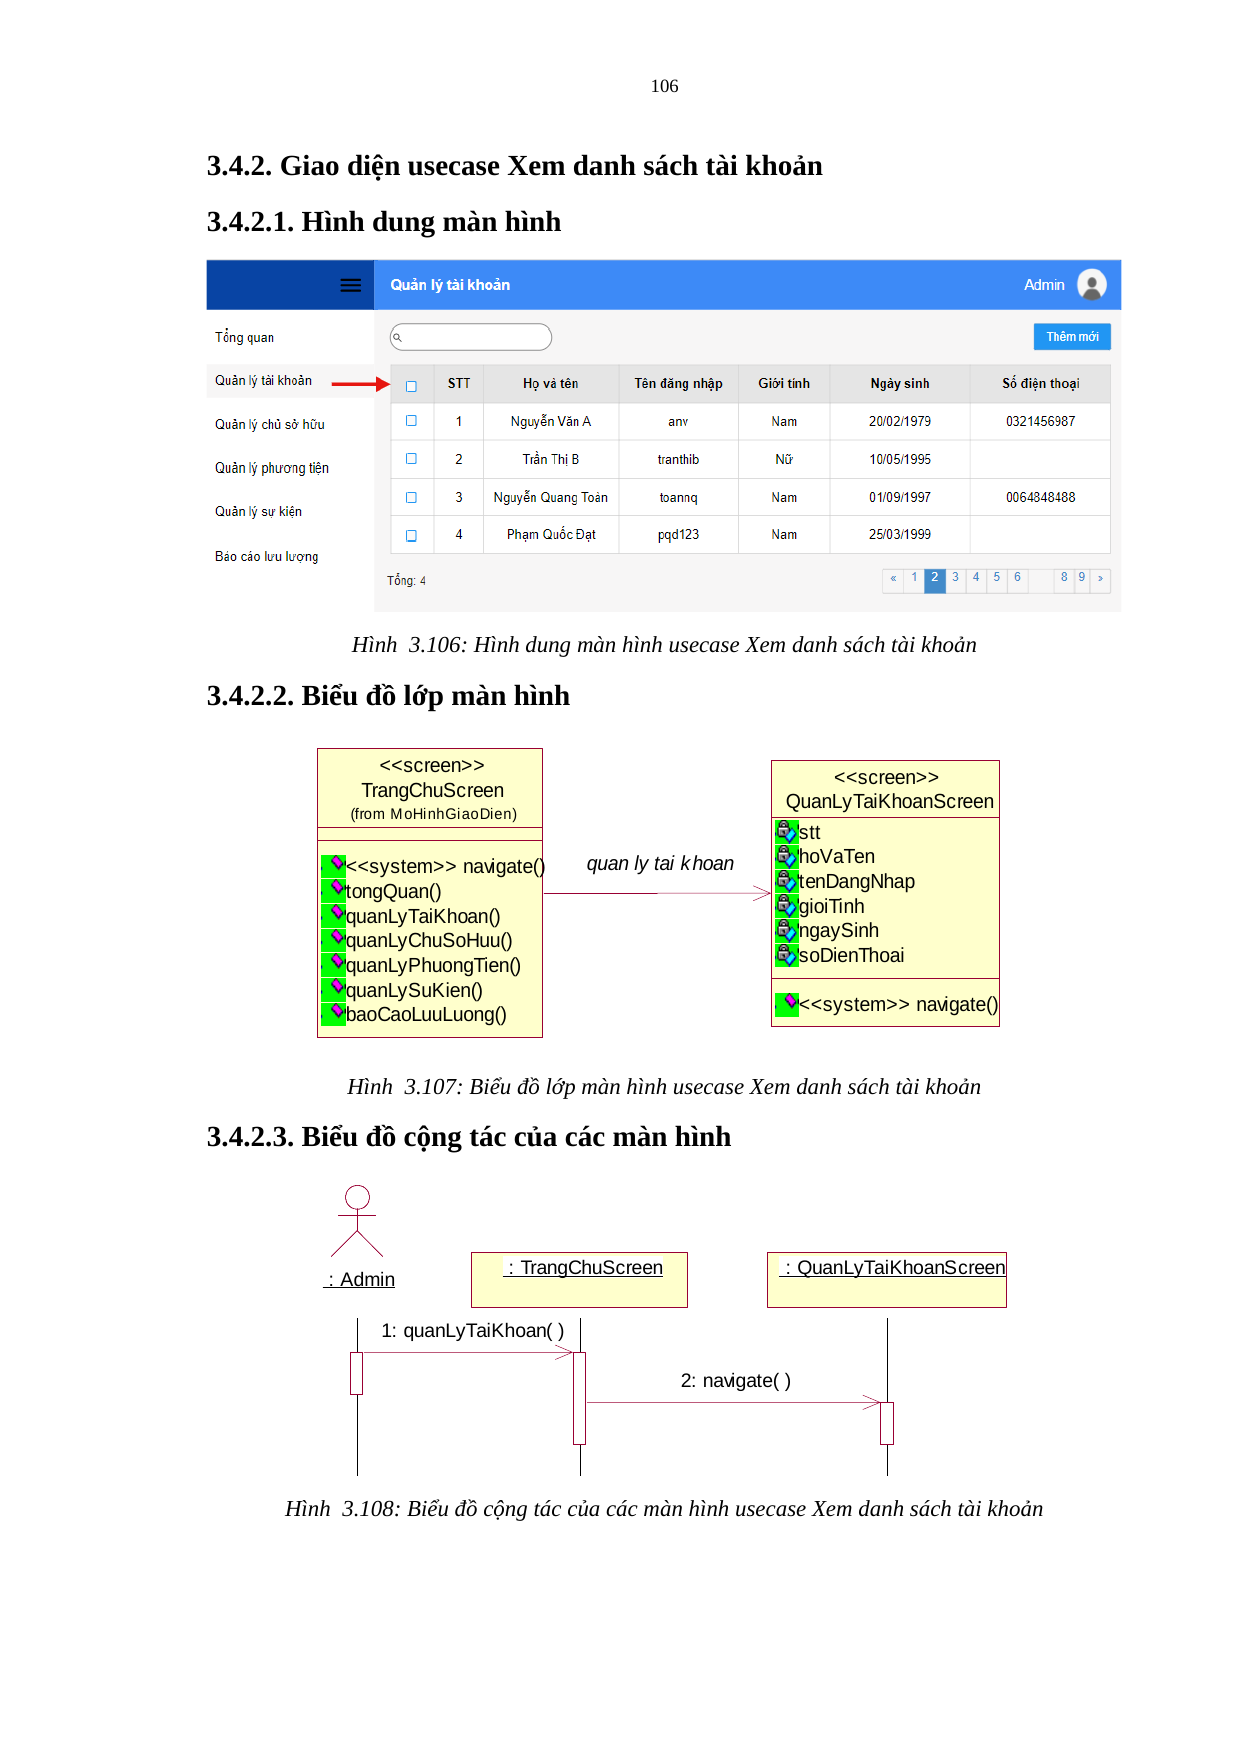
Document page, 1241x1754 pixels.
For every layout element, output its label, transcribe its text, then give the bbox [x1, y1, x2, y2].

picture [206, 259, 1122, 612]
subtitle 3.4.2.2. Biểu đồ lớp màn hình [207, 678, 1122, 711]
subtitle 3.4.2.3. Biểu đồ cộng tác của các màn hình [207, 1119, 1122, 1153]
subtitle 3.4.2. Giao diện usecase Xem danh sách tài khoản [207, 148, 1122, 181]
subtitle 3.4.2.1. Hình dung màn hình [207, 204, 1122, 237]
